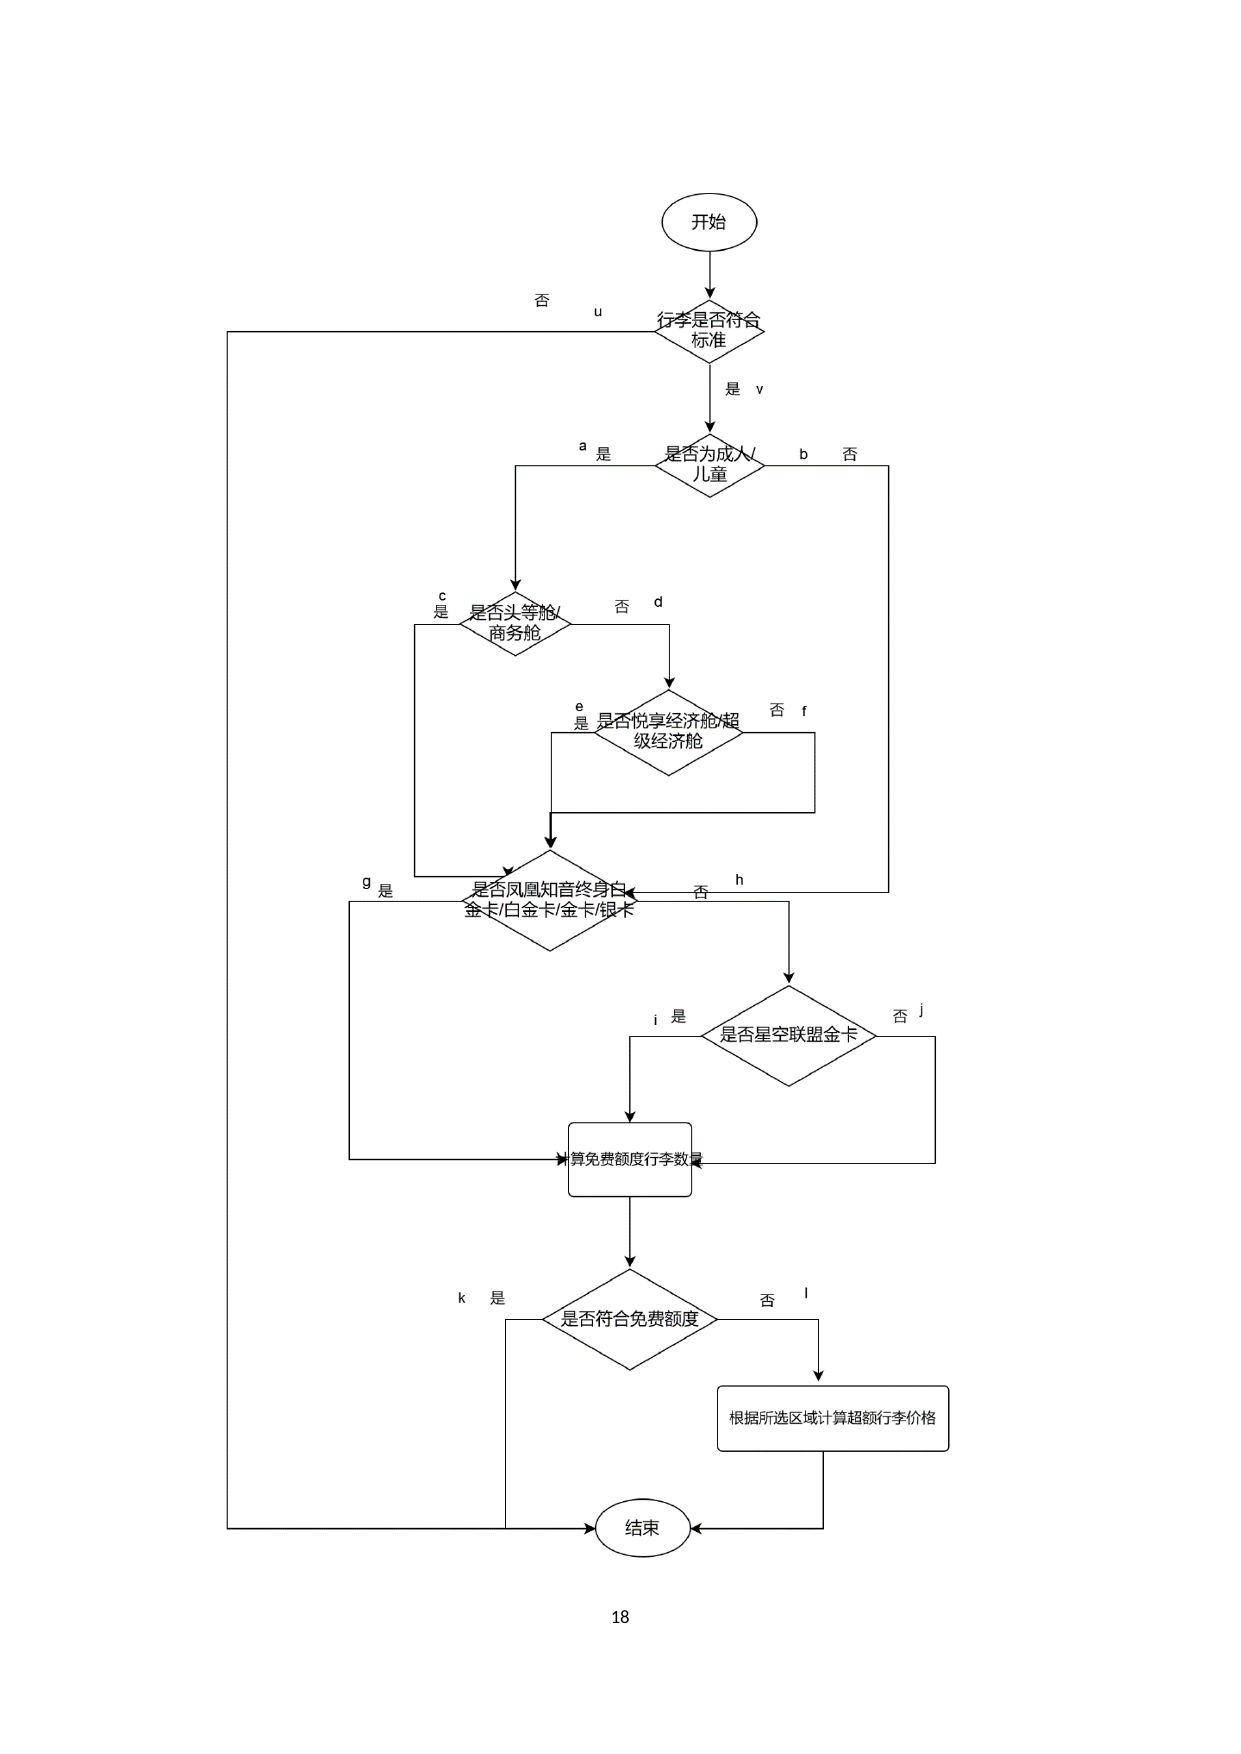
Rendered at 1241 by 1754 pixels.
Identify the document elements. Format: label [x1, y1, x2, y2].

picture [187, 162, 980, 1588]
